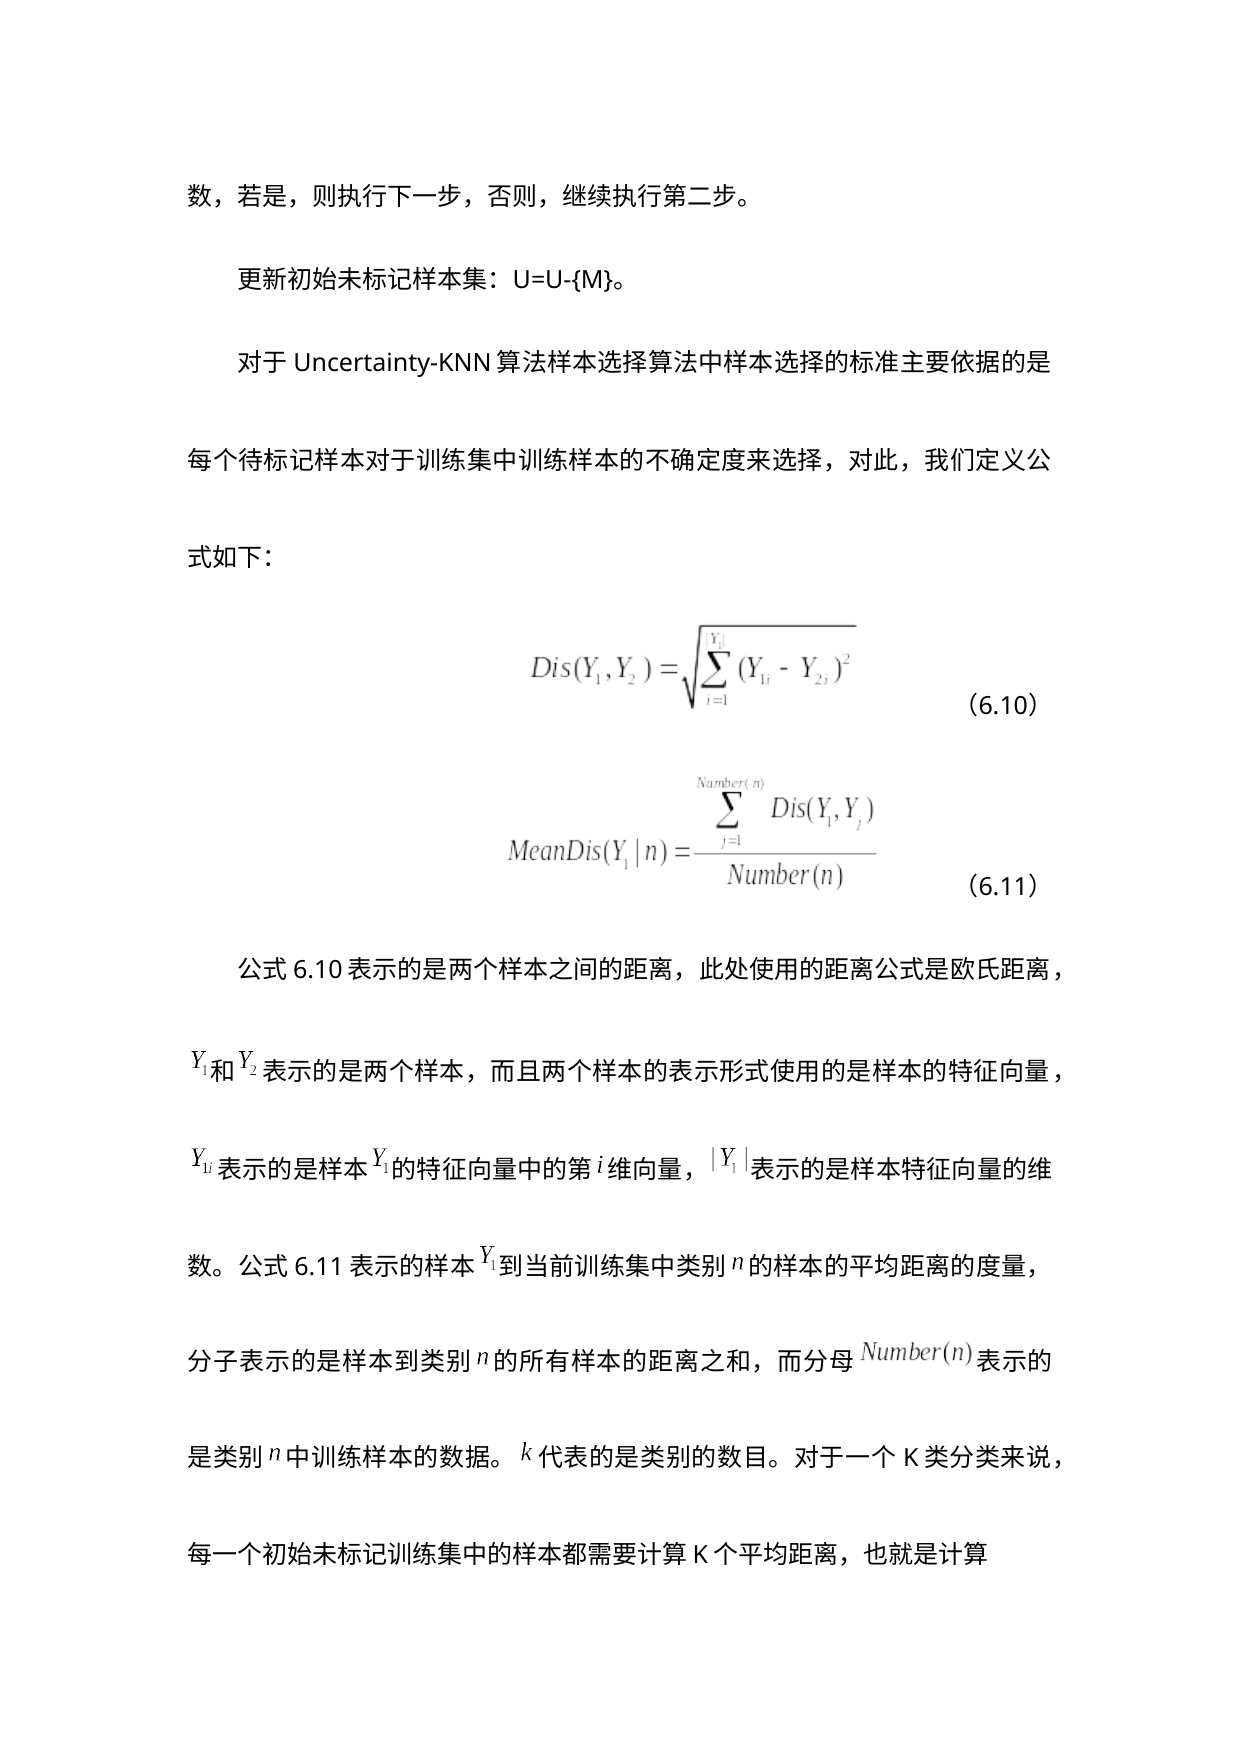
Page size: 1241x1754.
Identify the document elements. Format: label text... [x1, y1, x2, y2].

text （6.11） [187, 754, 1053, 917]
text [187, 162, 1053, 227]
text 公式6.10表示的是两个样本之间的距离，此处使用的距离公式是欧氏距离，和表示的是两个样本，而且两个样本的表示形式使用的是样本的特征向量，表示的是样本的特征向量中的第维向量，表示的是样本特征向量的维数。公式6.11表示的样本到当前训练集中类别的样本的平均距离的度量，分子表示的是样本到类别的所有样本的距离之和，而分母表示的是类别中训练样本的数据。代表的是类别的数目。对于一个K类分类来说，每一个初始未标记训练集中的样本都需要计算K个平均距离，也就是计算 [187, 935, 1053, 1585]
text 对于Uncertainty-KNN算法样本选择算法中样本选择的标准主要依据的是每个待标记样本对于训练集中训练样本的不确定度来选择，对此，我们定义公式如下： [187, 328, 1053, 588]
text （6.10） [187, 606, 1053, 736]
text 更新初始未标记样本集：U=U-{M}。 [187, 245, 1053, 310]
